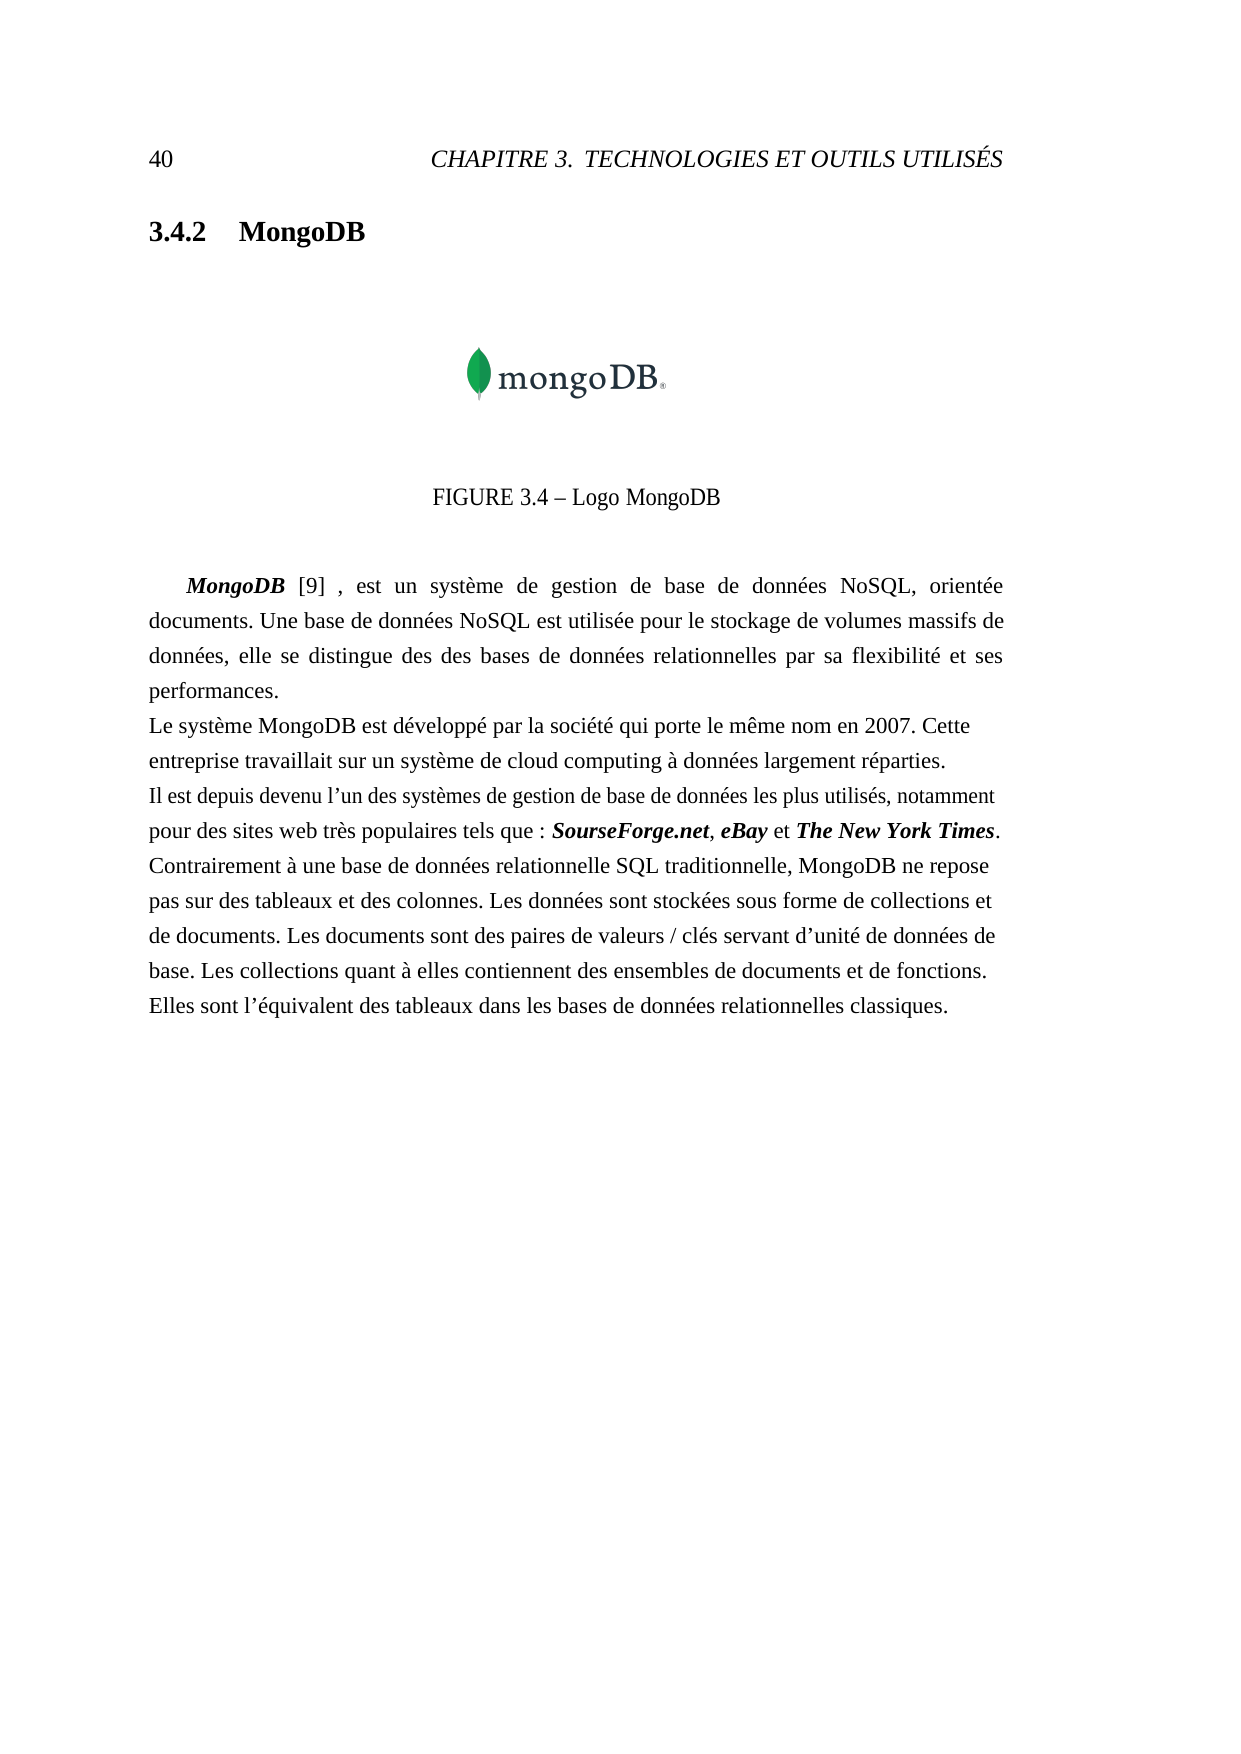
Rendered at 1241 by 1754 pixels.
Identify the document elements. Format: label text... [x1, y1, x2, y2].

subtitle MongoDB [149, 214, 1240, 247]
text MongoDB [9] , est un système de gestion de base de données NoSQL, orientée documents. Une base de données NoSQL est utilisée pour le stockage de volumes massifs de données, elle se distingue des des bases de données relationnelles par sa flexibilité et ses performances. [149, 572, 1004, 704]
text 40 CHAPITRE 3. TECHNOLOGIES ET OUTILS UTILISÉS [149, 144, 1240, 173]
text Il est depuis devenu l’un des systèmes de gestion de base de données les plus utilisés, notamment pour des sites web très populaires tels que : SourseForge.net, eBay et The New York Times. Contrairement à une base de données relationnelle SQL traditionnelle, MongoDB ne repose pas sur des tableaux et des colonnes. Les données sont stockées sous forme de collections et de documents. Les documents sont des paires de valeurs / clés servant d’unité de données de base. Les collections quant à elles contiennent des ensembles de documents et de fonctions. Elles sont l’équivalent des tableaux dans les bases de données relationnelles classiques. [149, 782, 1012, 1019]
subtitle FIGURE 3.4 – Logo MongoDB [105, 482, 1048, 511]
text Le système MongoDB est développé par la société qui porte le même nom en 2007. Cette entreprise travaillait sur un système de cloud computing à données largement réparties. [149, 712, 1059, 774]
picture [466, 346, 667, 401]
